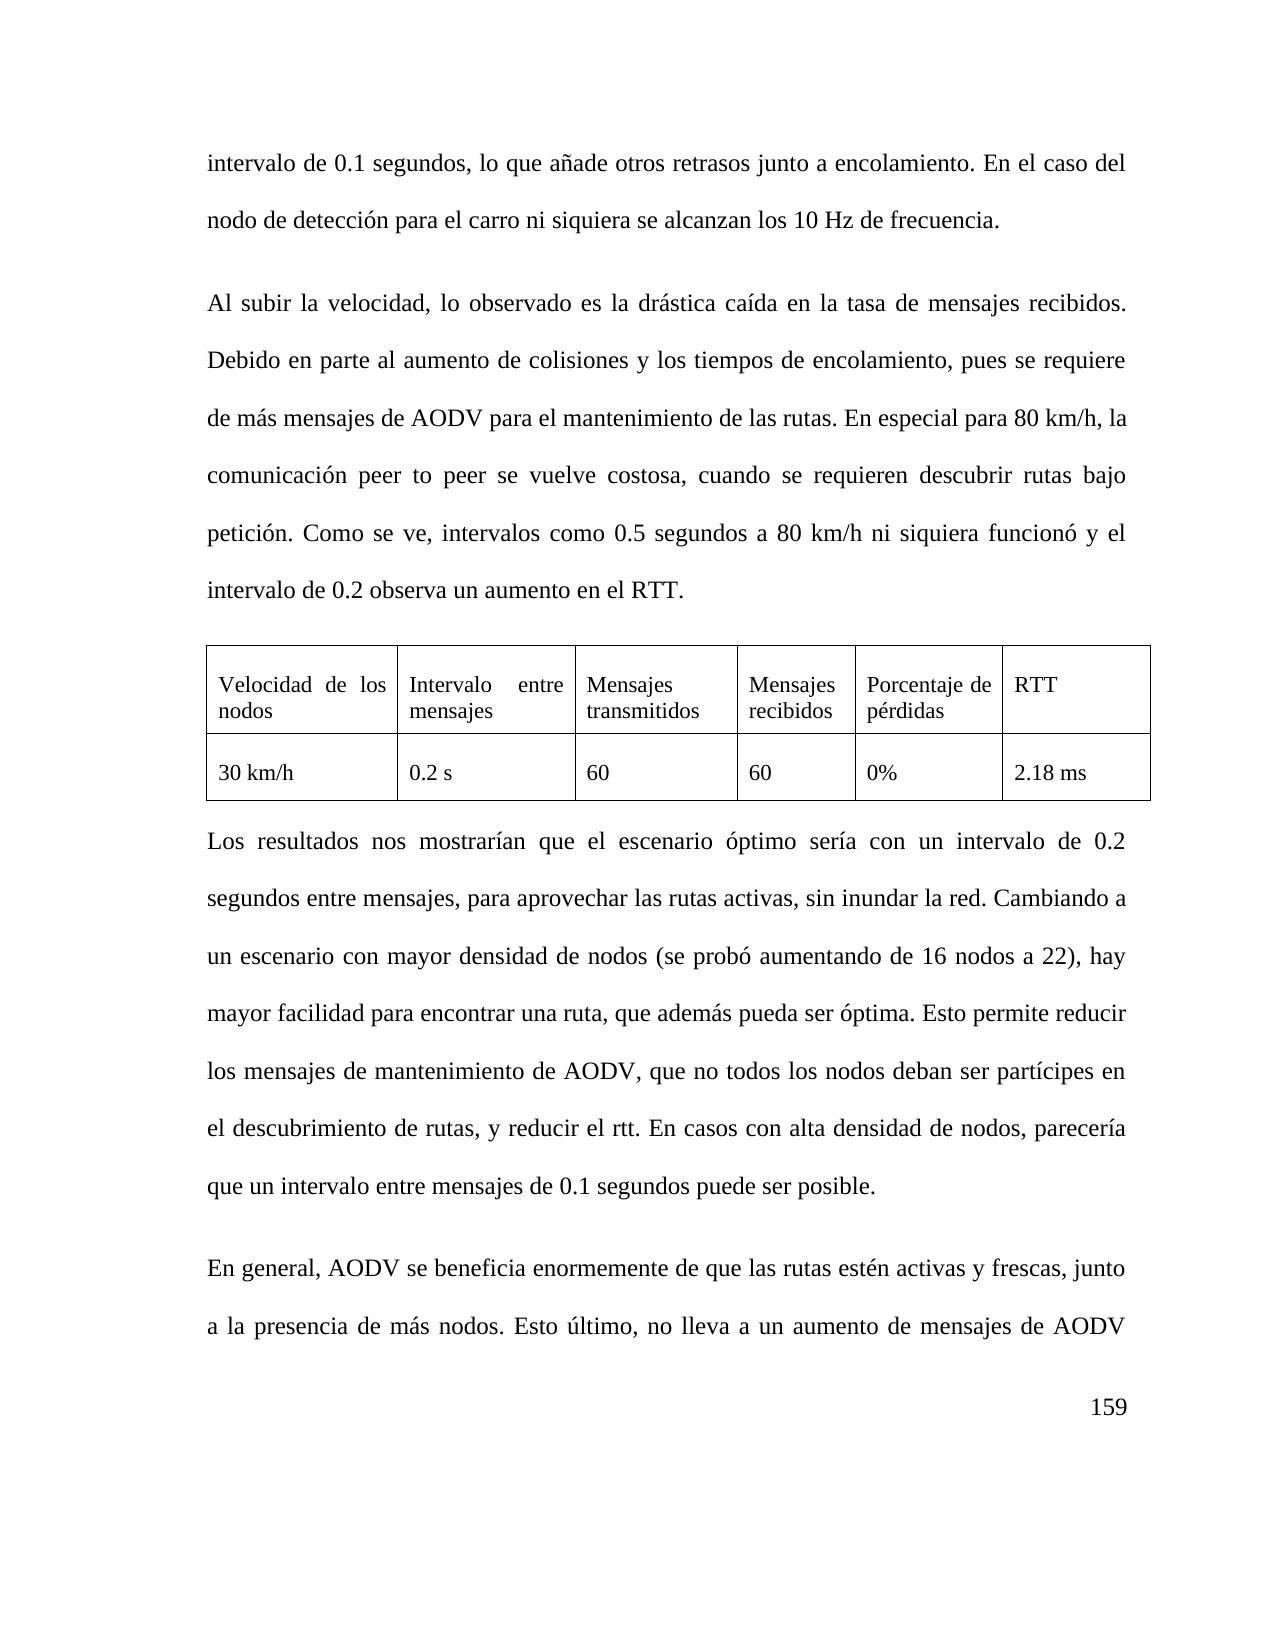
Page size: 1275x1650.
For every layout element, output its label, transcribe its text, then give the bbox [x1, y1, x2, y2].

table_cell 0.2 s [398, 734, 575, 800]
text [207, 1253, 1127, 1340]
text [207, 148, 1127, 234]
table_header Velocidad de los nodos [207, 646, 397, 733]
table_cell 2.18 ms [1003, 734, 1150, 800]
table_cell 60 [576, 734, 737, 800]
table_header RTT [1003, 646, 1150, 733]
table_header Mensajes recibidos [738, 646, 855, 733]
table_cell 0% [856, 734, 1002, 800]
text Al subir la velocidad, lo observado es la drástica caída en la tasa de mensajes recibidos. Debido en parte al aumento de colisiones y los tiempos de encolamiento, pues se requiere de más mensajes de AODV para el mantenimiento de las rutas. En especial para 80 km/h, la comunicación peer to peer se vuelve costosa, cuando se requieren descubrir rutas bajo petición. Como se ve, intervalos como 0.5 segundos a 80 km/h ni siquiera funcionó y el intervalo de 0.2 observa un aumento en el RTT. [207, 288, 1127, 604]
text Los resultados nos mostrarían que el escenario óptimo sería con un intervalo de 0.2 segundos entre mensajes, para aprovechar las rutas activas, sin inundar la red. Cambiando a un escenario con mayor densidad de nodos (se probó aumentando de 16 nodos a 22), hay mayor facilidad para encontrar una ruta, que además pueda ser óptima. Esto permite reducir los mensajes de mantenimiento de AODV, que no todos los nodos deban ser partícipes en el descubrimiento de rutas, y reducir el rtt. En casos con alta densidad de nodos, parecería que un intervalo entre mensajes de 0.1 segundos puede ser posible. [207, 826, 1127, 1200]
table_cell 60 [738, 734, 855, 800]
table_cell 30 km/h [207, 734, 397, 800]
table_header Intervalo entre mensajes [398, 646, 575, 733]
table_header Mensajes transmitidos [576, 646, 737, 733]
table_header Porcentaje de pérdidas [856, 646, 1002, 733]
